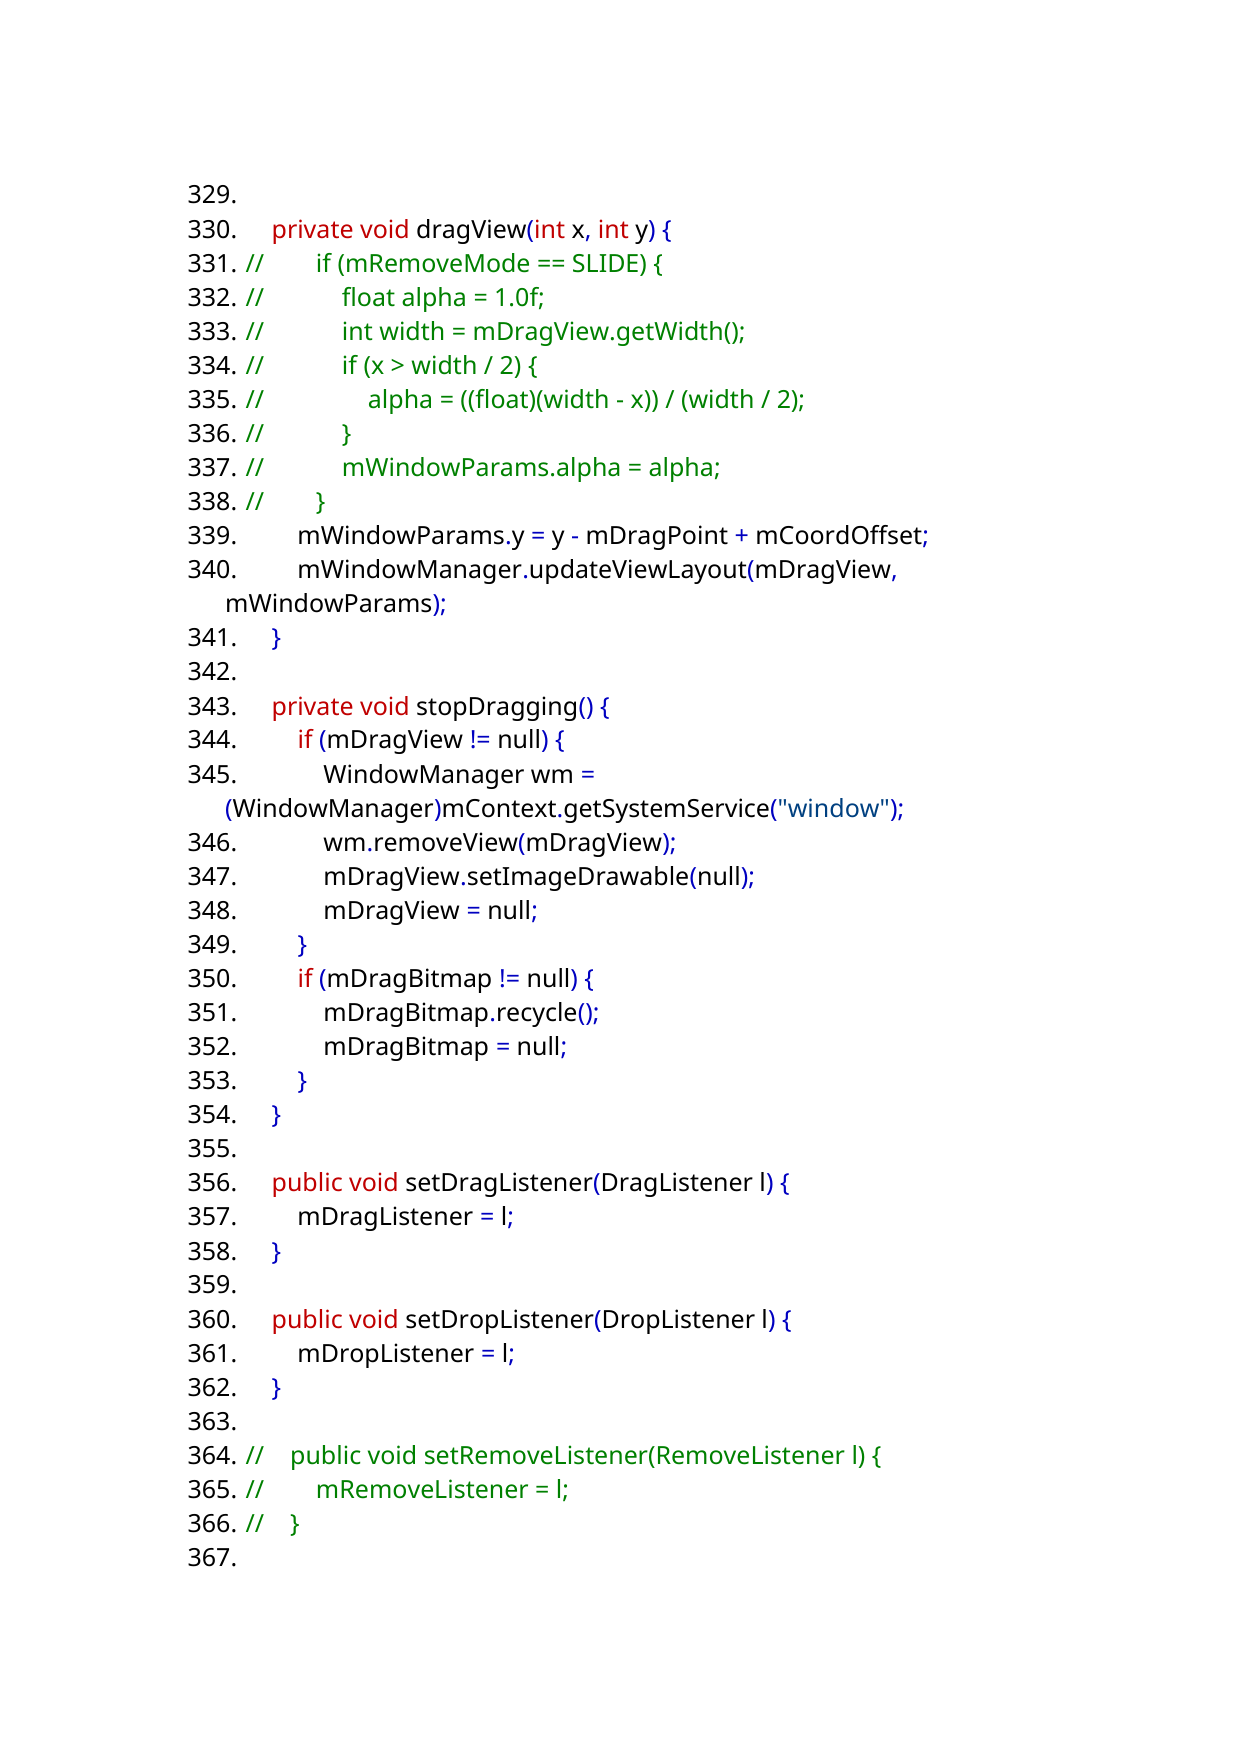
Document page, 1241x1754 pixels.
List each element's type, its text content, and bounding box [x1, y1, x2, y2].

list mDragListener = l; [187, 1199, 1090, 1233]
list // } [187, 416, 1090, 450]
list // public void setRemoveListener(RemoveListener l) { [187, 1437, 1090, 1472]
list private void dragView(int x, int y) { [187, 211, 1090, 245]
list mDragView.setImageDrawable(null); [187, 858, 1090, 892]
list // int width = mDragView.getWidth(); [187, 313, 1090, 347]
list // if (mRemoveMode == SLIDE) { [187, 245, 1090, 279]
list } [187, 1369, 1090, 1403]
list } [187, 620, 1090, 654]
list if (mDragView != null) { [187, 722, 1090, 756]
list public void setDropListener(DropListener l) { [187, 1301, 1090, 1335]
list } [187, 1097, 1090, 1131]
list mWindowParams.y = y - mDragPoint + mCoordOffset; [187, 518, 1090, 552]
list mDragBitmap = null; [187, 1029, 1090, 1063]
list mDragBitmap.recycle(); [187, 995, 1090, 1029]
list if (mDragBitmap != null) { [187, 961, 1090, 995]
list private void stopDragging() { [187, 688, 1090, 722]
list } [187, 1063, 1090, 1097]
list // alpha = ((float)(width - x)) / (width / 2); [187, 382, 1090, 416]
list // } [187, 1506, 1090, 1540]
list mWindowManager.updateViewLayout(mDragView, mWindowParams); [187, 552, 1090, 620]
list public void setDragListener(DragListener l) { [187, 1165, 1090, 1199]
list } [187, 1233, 1090, 1267]
list // if (x > width / 2) { [187, 347, 1090, 382]
list mDropListener = l; [187, 1335, 1090, 1369]
list // float alpha = 1.0f; [187, 279, 1090, 313]
list } [187, 927, 1090, 961]
list mDragView = null; [187, 892, 1090, 927]
list WindowManager wm = (WindowManager)mContext.getSystemService("window"); [187, 756, 1090, 824]
list wm.removeView(mDragView); [187, 824, 1090, 858]
list // mRemoveListener = l; [187, 1472, 1090, 1506]
list // } [187, 484, 1090, 518]
list // mWindowParams.alpha = alpha; [187, 450, 1090, 484]
